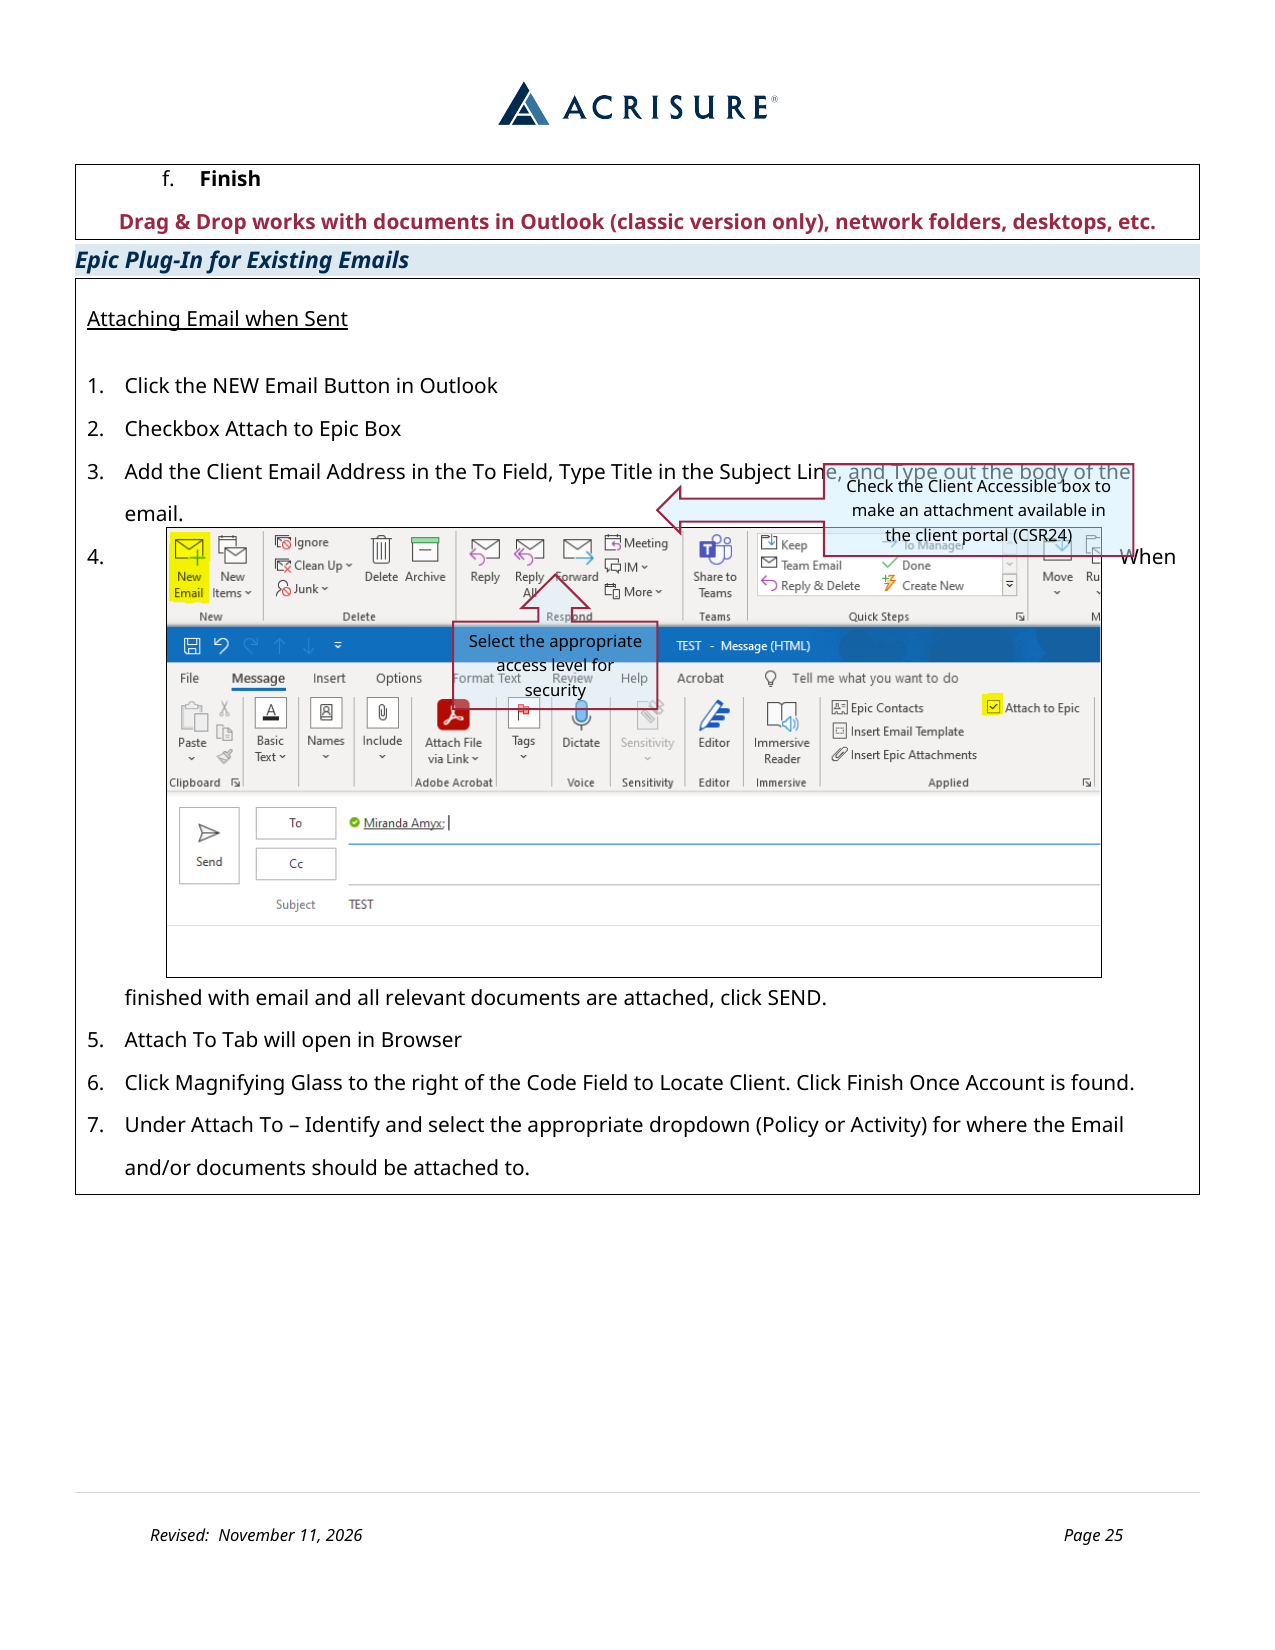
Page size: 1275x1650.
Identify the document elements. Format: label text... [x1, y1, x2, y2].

subtitle Epic Plug-In for Existing Emails [75, 244, 1200, 276]
list Under Client/Prospect, select Opportunities on the left navigation panel [455, 577, 656, 708]
picture [167, 528, 1101, 976]
picture [496, 75, 779, 135]
